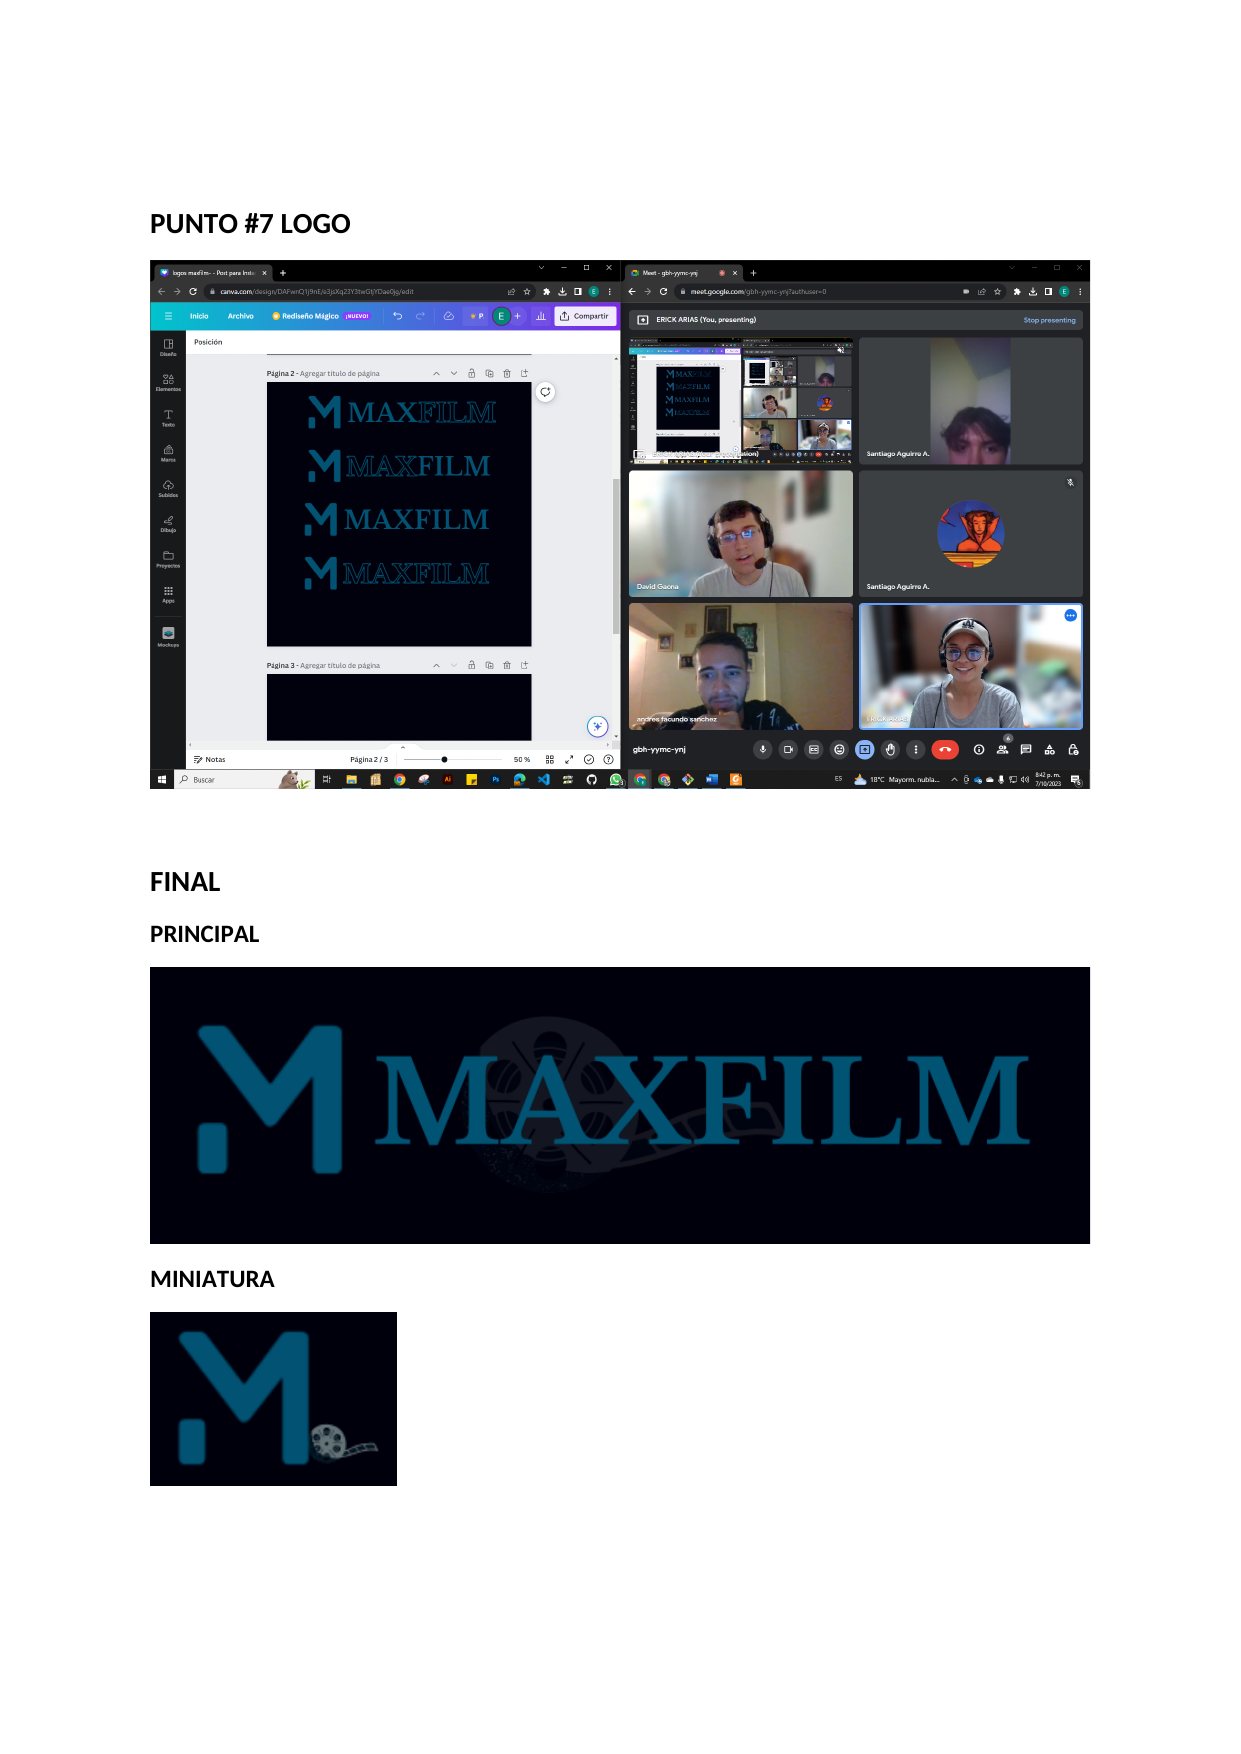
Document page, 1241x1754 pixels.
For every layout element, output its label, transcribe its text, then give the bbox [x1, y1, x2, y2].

picture [150, 1312, 397, 1486]
picture [150, 260, 1091, 789]
text PUNTO #7 LOGO [150, 205, 1090, 241]
text PRINCIPAL [150, 918, 1090, 949]
picture [150, 967, 1091, 1244]
text FINAL [150, 863, 1090, 899]
text MINIATURA [150, 1263, 1090, 1293]
